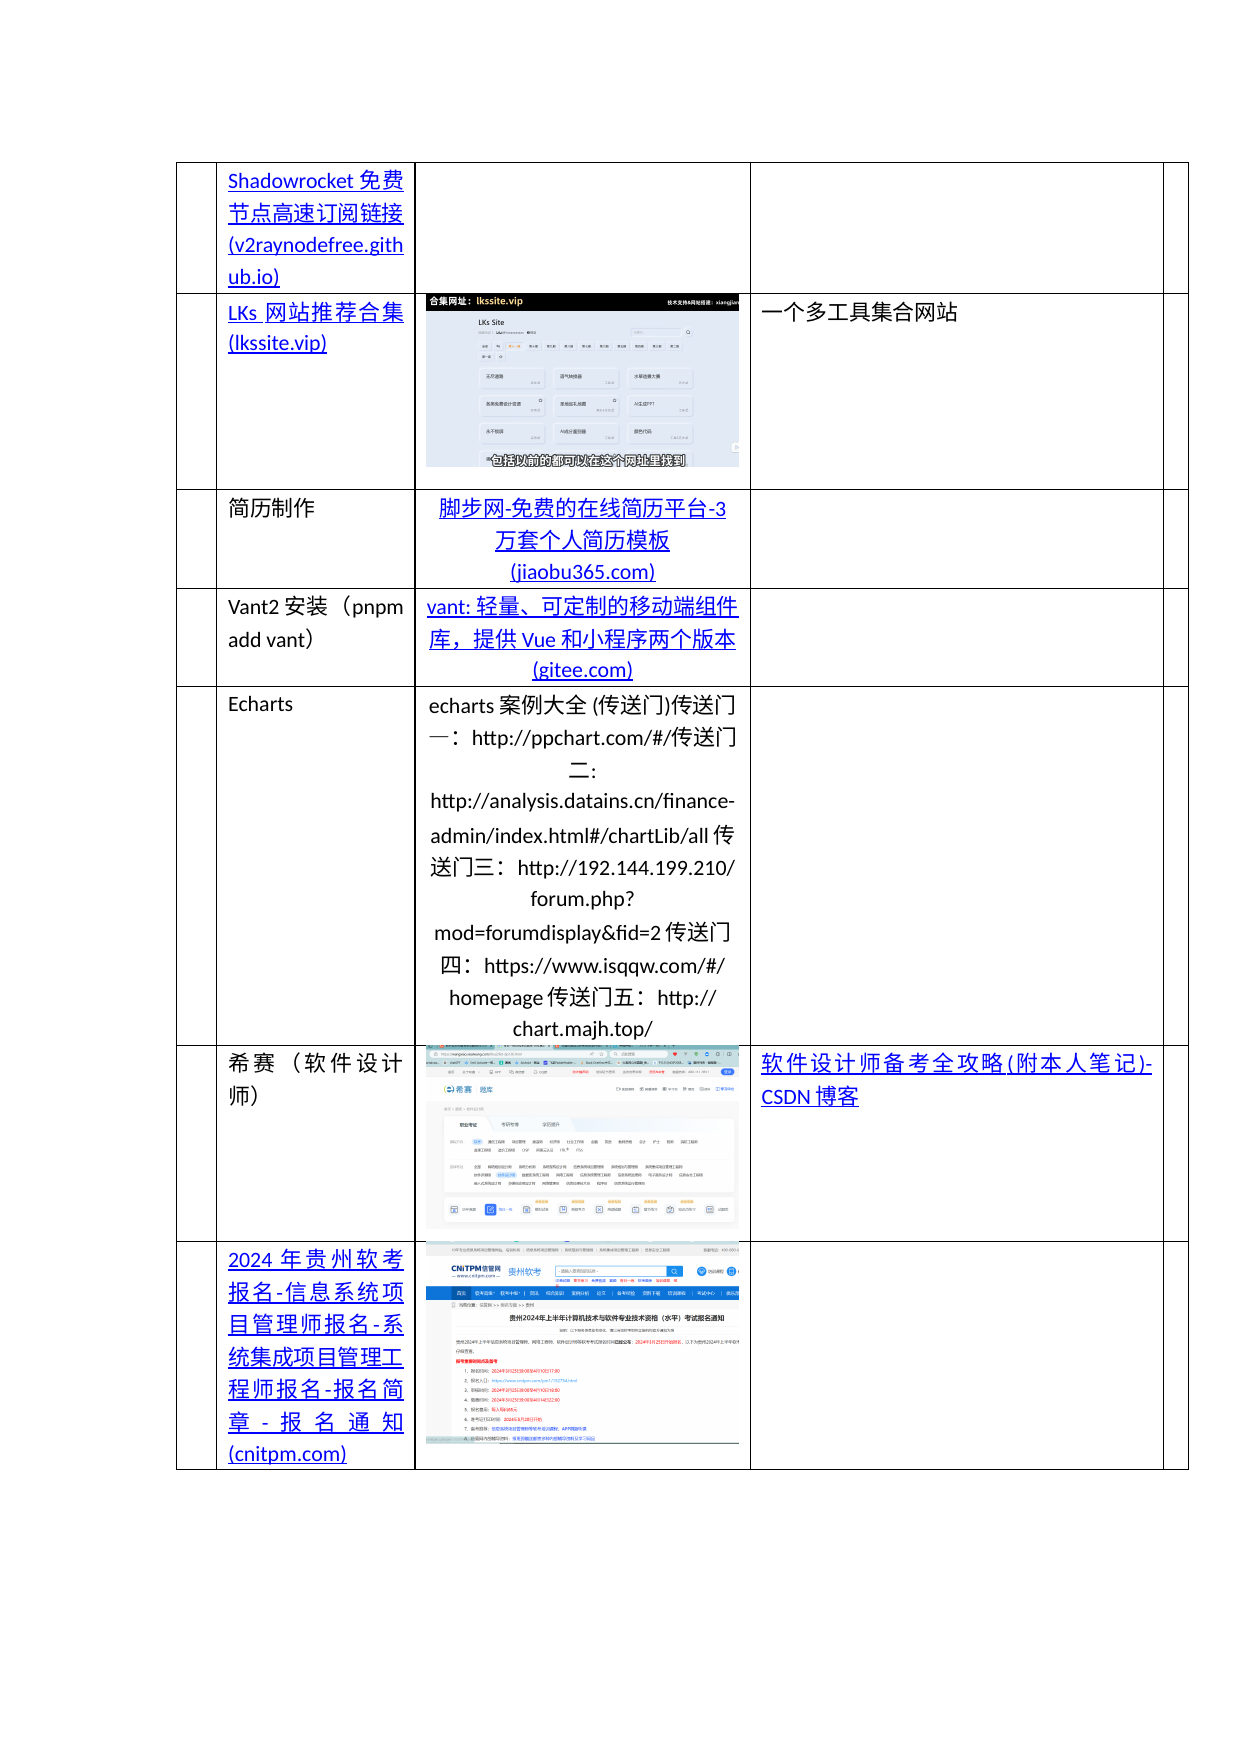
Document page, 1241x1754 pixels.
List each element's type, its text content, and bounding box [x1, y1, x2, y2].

table_cell [177, 490, 216, 588]
table_cell [177, 294, 216, 489]
table_cell LKs 网站推荐合集 (lkssite.vip) [217, 294, 414, 489]
table_cell [751, 1242, 1163, 1469]
table_cell [177, 589, 216, 686]
picture [426, 1045, 739, 1229]
table_cell 软件设计师备考全攻略(附本人笔记)-CSDN博客 [751, 1046, 1163, 1241]
table_cell [416, 294, 750, 489]
table_cell [416, 163, 750, 293]
table_cell echarts 案例大全 (传送门)传送门—：http://ppchart.com/#/传送门二: http://analysis.datains.cn/finance-admin/index.html#/chartLib/all传送门三：http://192.144.199.210/forum.php?mod=forumdisplay&fid=2传送门四：https://www.isqqw.com/#/homepage传送门五：http://chart.majh.top/ [416, 687, 750, 1045]
table_cell [751, 687, 1163, 1045]
picture [426, 1241, 739, 1444]
table_cell [177, 163, 216, 293]
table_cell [217, 163, 414, 293]
table_cell 简历制作 [217, 490, 414, 588]
table_cell [1164, 687, 1188, 1045]
table_cell 一个多工具集合网站 [751, 294, 1163, 489]
table_cell [177, 1242, 216, 1469]
table_cell [1164, 163, 1188, 293]
table_cell [177, 687, 216, 1045]
table_cell 2024年贵州软考报名-信息系统项目管理师报名-系统集成项目管理工程师报名-报名简章-报名通知 (cnitpm.com) [217, 1242, 414, 1469]
table_cell [1164, 294, 1188, 489]
table_cell [1164, 1046, 1188, 1241]
table_cell Vant2安装（pnpm add vant） [217, 589, 414, 686]
picture [426, 294, 739, 467]
table_cell [751, 490, 1163, 588]
table_cell vant: 轻量、可定制的移动端组件库，提供 Vue 和小程序两个版本 (gitee.com) [416, 589, 750, 686]
table_cell [1164, 1242, 1188, 1469]
table_cell [416, 1046, 750, 1241]
table_cell [177, 1046, 216, 1241]
table_cell [416, 1242, 750, 1469]
table_cell 脚步网-免费的在线简历平台-3万套个人简历模板 (jiaobu365.com) [416, 490, 750, 588]
table_cell [1164, 490, 1188, 588]
table_cell [1164, 589, 1188, 686]
table_cell [751, 589, 1163, 686]
table_cell Echarts [217, 687, 414, 1045]
table_cell 希赛（软件设计师） [217, 1046, 414, 1241]
table_cell [751, 163, 1163, 293]
